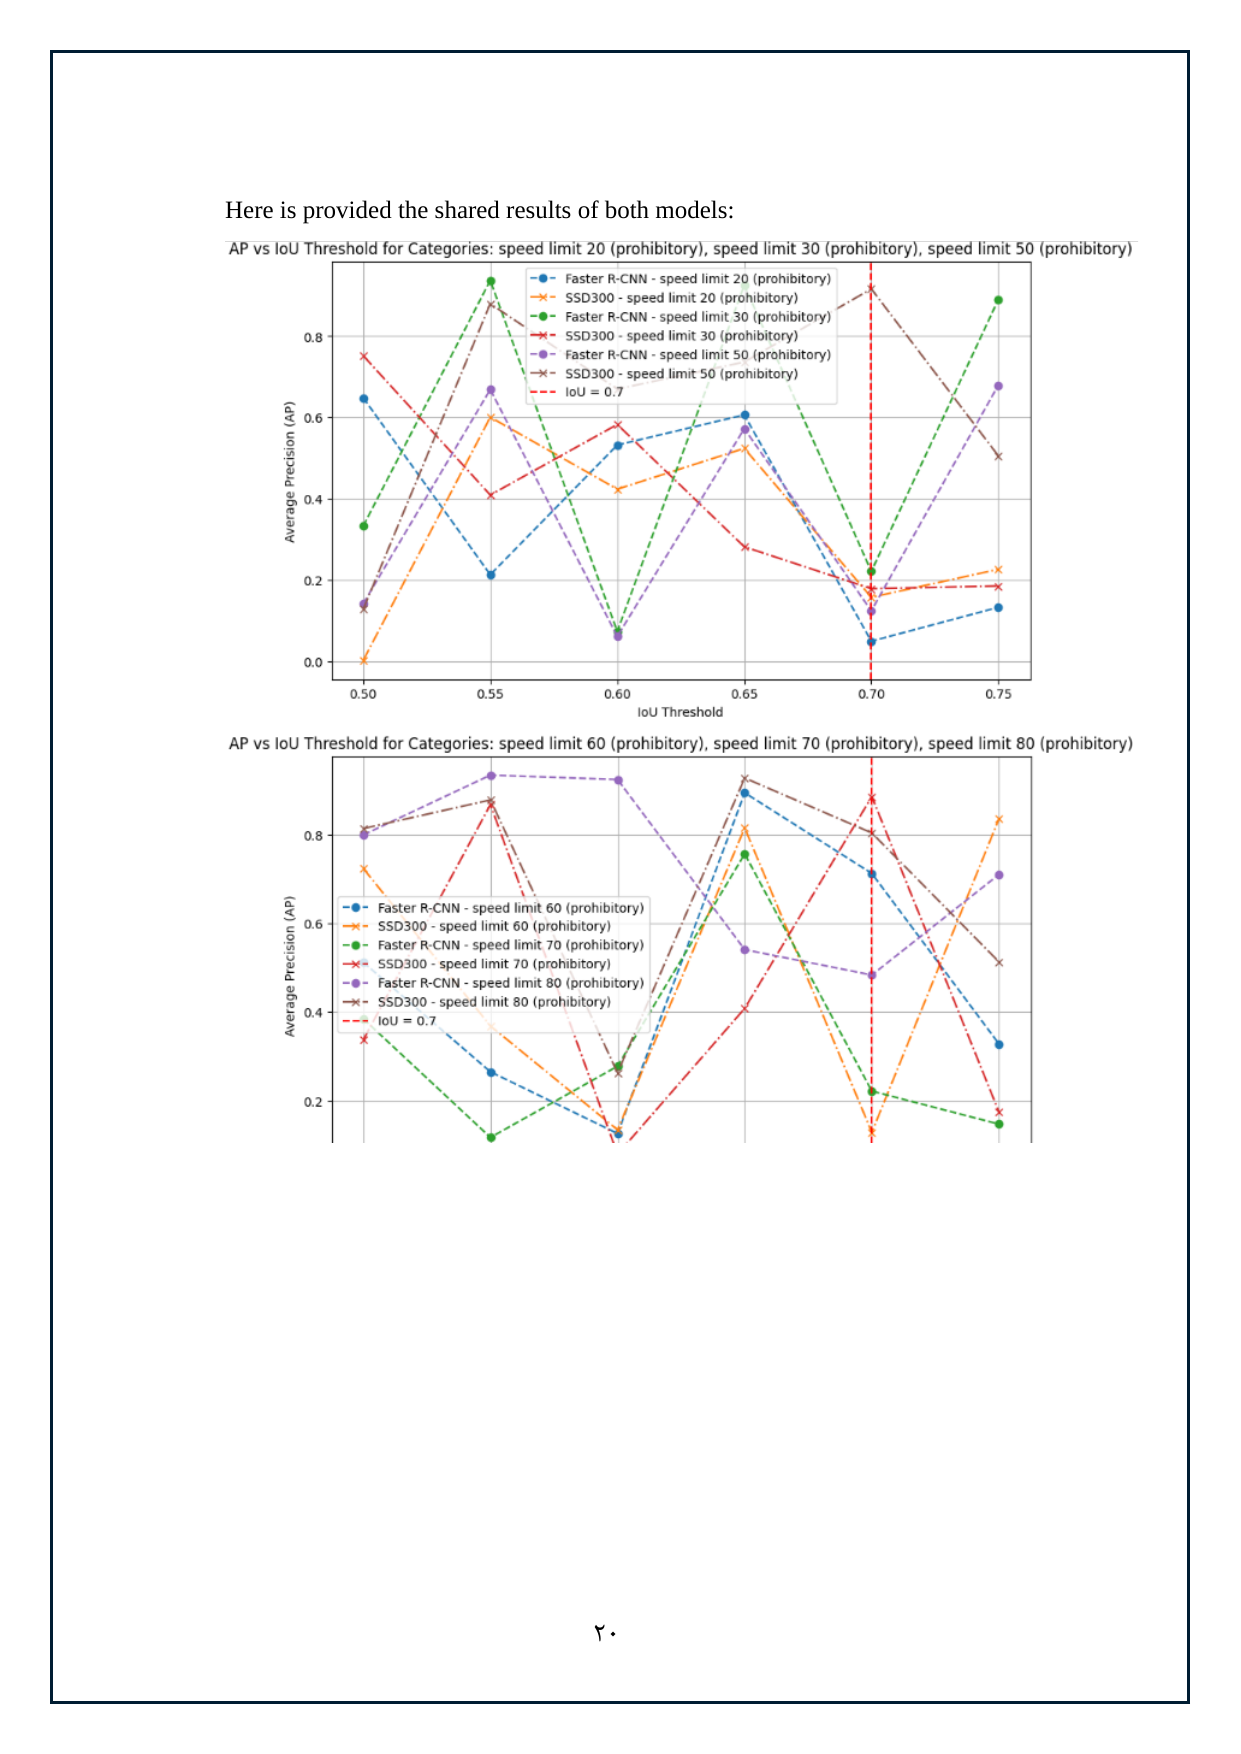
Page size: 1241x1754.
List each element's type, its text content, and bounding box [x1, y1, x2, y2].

text Here is provided the shared results of both models: [150, 196, 1063, 224]
picture [225, 241, 1139, 1143]
